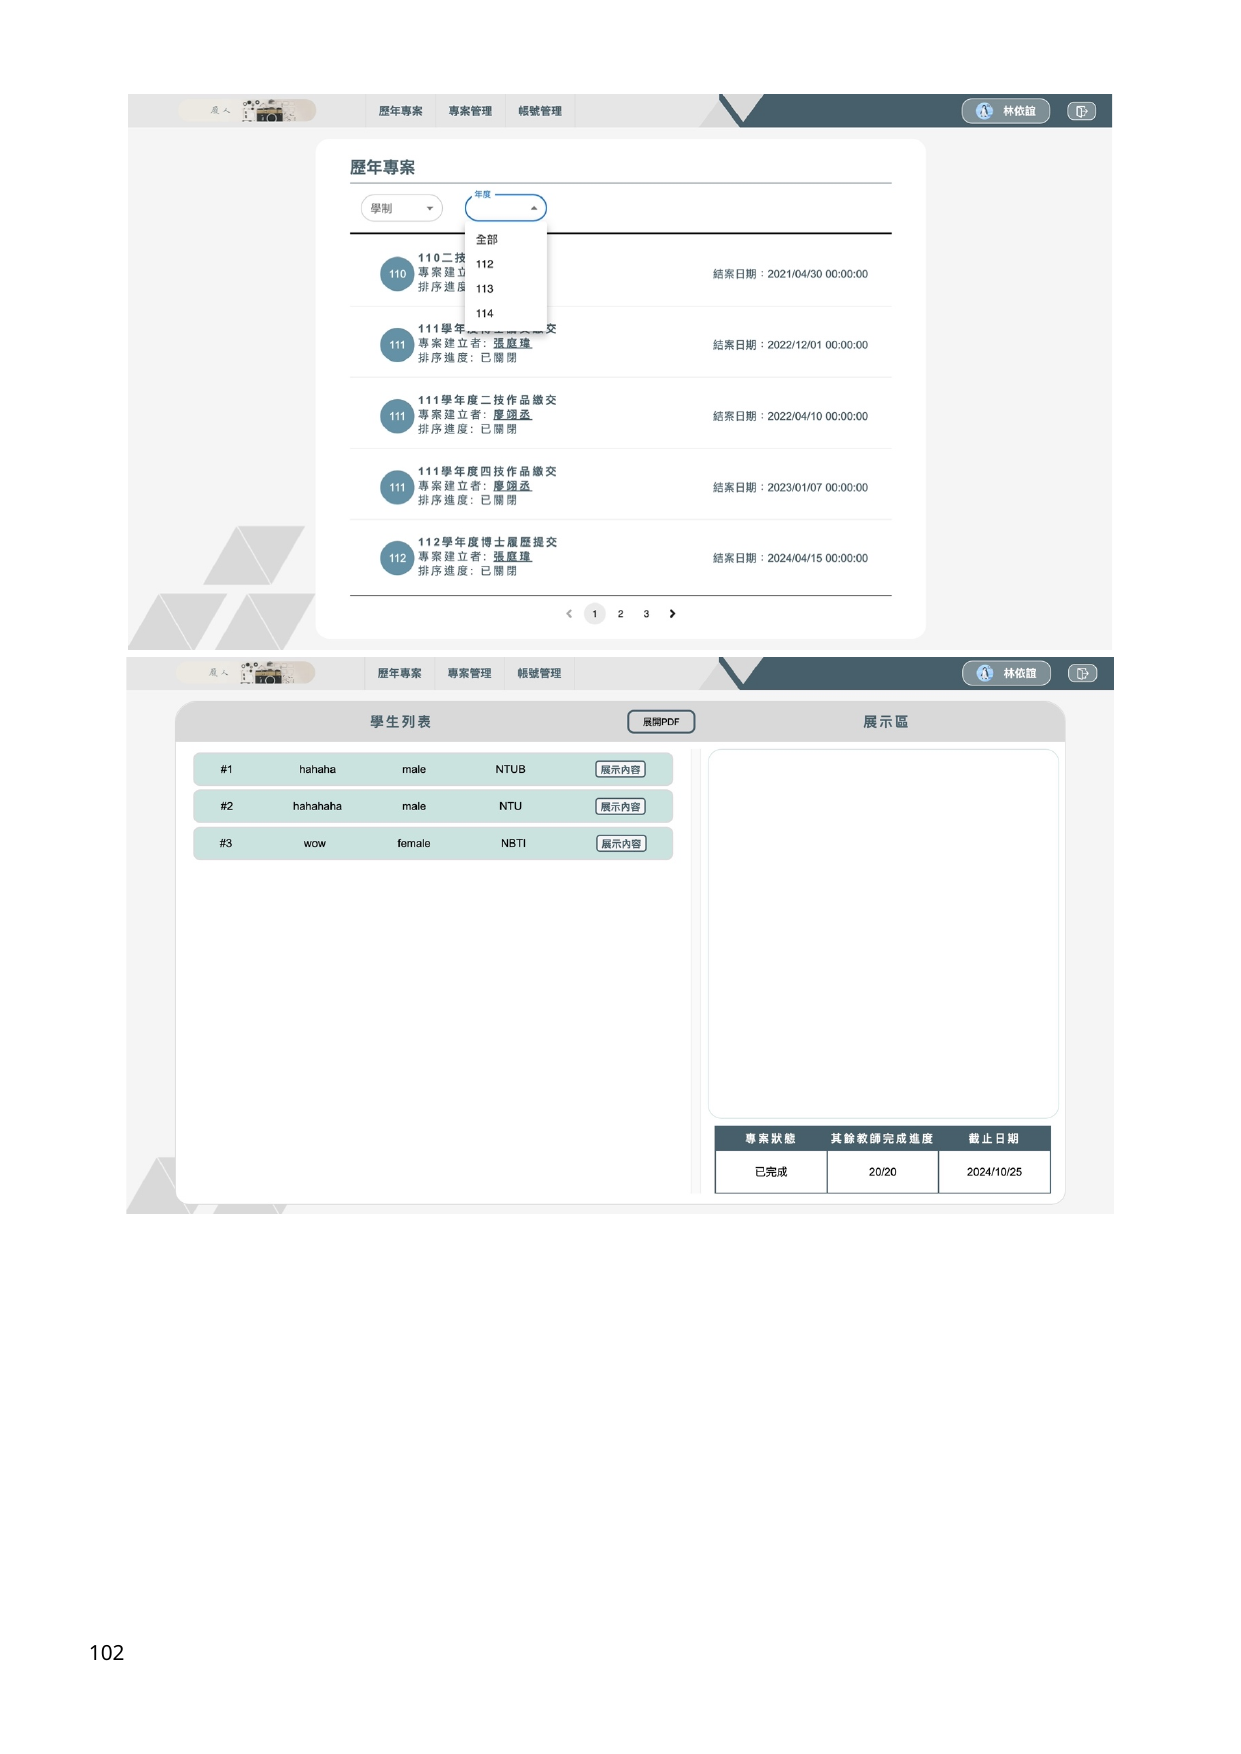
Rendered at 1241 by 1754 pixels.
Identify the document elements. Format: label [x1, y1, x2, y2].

picture [128, 94, 1113, 650]
picture [126, 657, 1114, 1214]
